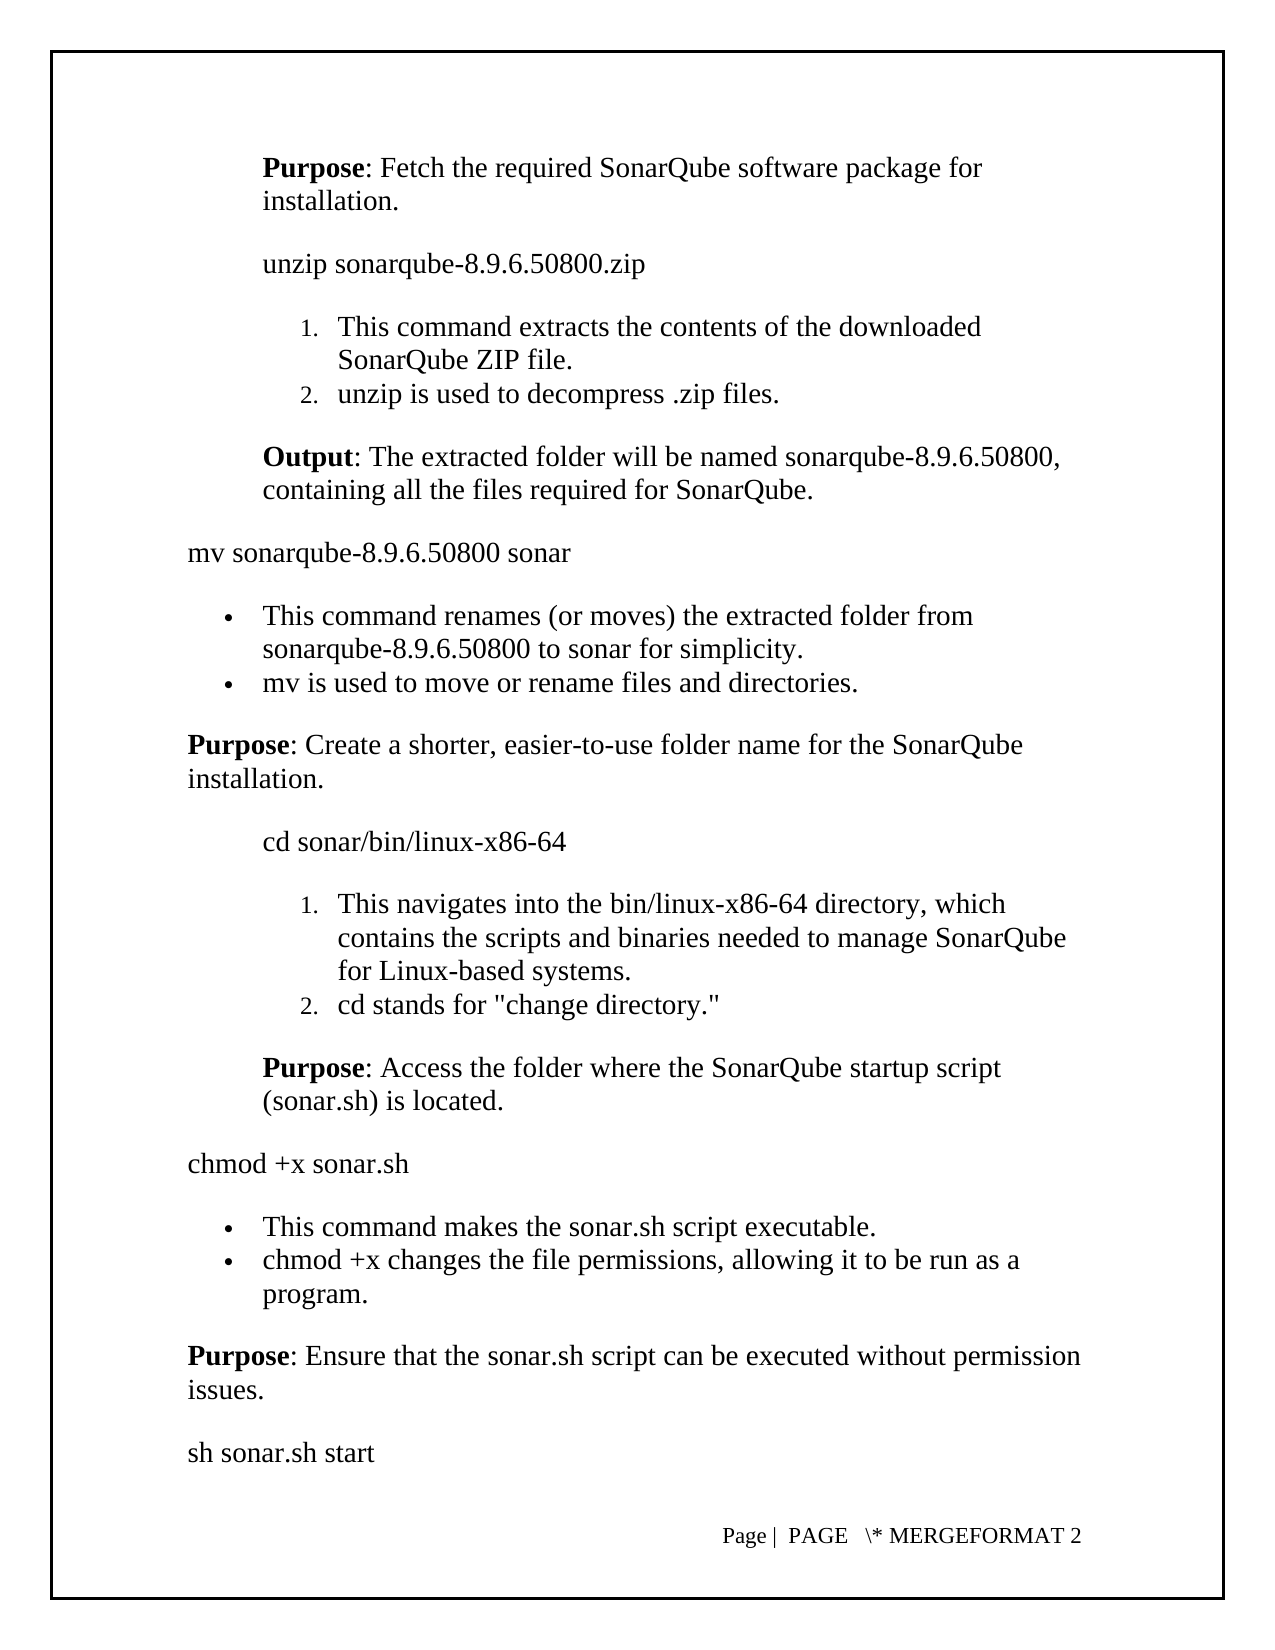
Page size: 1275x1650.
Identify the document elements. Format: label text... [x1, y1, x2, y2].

text sh sonar.sh start [187, 1435, 1087, 1468]
text Purpose: Ensure that the sonar.sh script can be executed without permission issues. [187, 1338, 1087, 1406]
list chmod +x changes the file permissions, allowing it to be run as a program. [225, 1242, 1087, 1309]
text unzip sonarqube-8.9.6.50800.zip [262, 246, 1087, 280]
text Output: The extracted folder will be named sonarqube-8.9.6.50800, containing all the files required for SonarQube. [262, 439, 1087, 506]
list unzip is used to decompress .zip files. [300, 376, 1087, 409]
list mv is used to move or rename files and directories. [225, 665, 1087, 698]
list This command extracts the contents of the downloaded SonarQube ZIP file. [300, 309, 1087, 376]
text Purpose: Access the folder where the SonarQube startup script (sonar.sh) is located. [262, 1050, 1087, 1117]
text mv sonarqube-8.9.6.50800 sonar [187, 535, 1087, 568]
text chmod +x sonar.sh [187, 1146, 1087, 1179]
list This command makes the sonar.sh script executable. [225, 1209, 1087, 1242]
text Purpose: Create a shorter, easier-to-use folder name for the SonarQube installation. [187, 727, 1087, 794]
text cd sonar/bin/linux-x86-64 [262, 824, 1087, 857]
list cd stands for "change directory." [300, 987, 1087, 1021]
list This command renames (or moves) the extracted folder from sonarqube-8.9.6.50800 to sonar for simplicity. [225, 598, 1087, 665]
list This navigates into the bin/linux-x86-64 directory, which contains the scripts and binaries needed to manage SonarQube for Linux-based systems. [300, 886, 1087, 987]
text Purpose: Fetch the required SonarQube software package for installation. [262, 150, 1087, 217]
